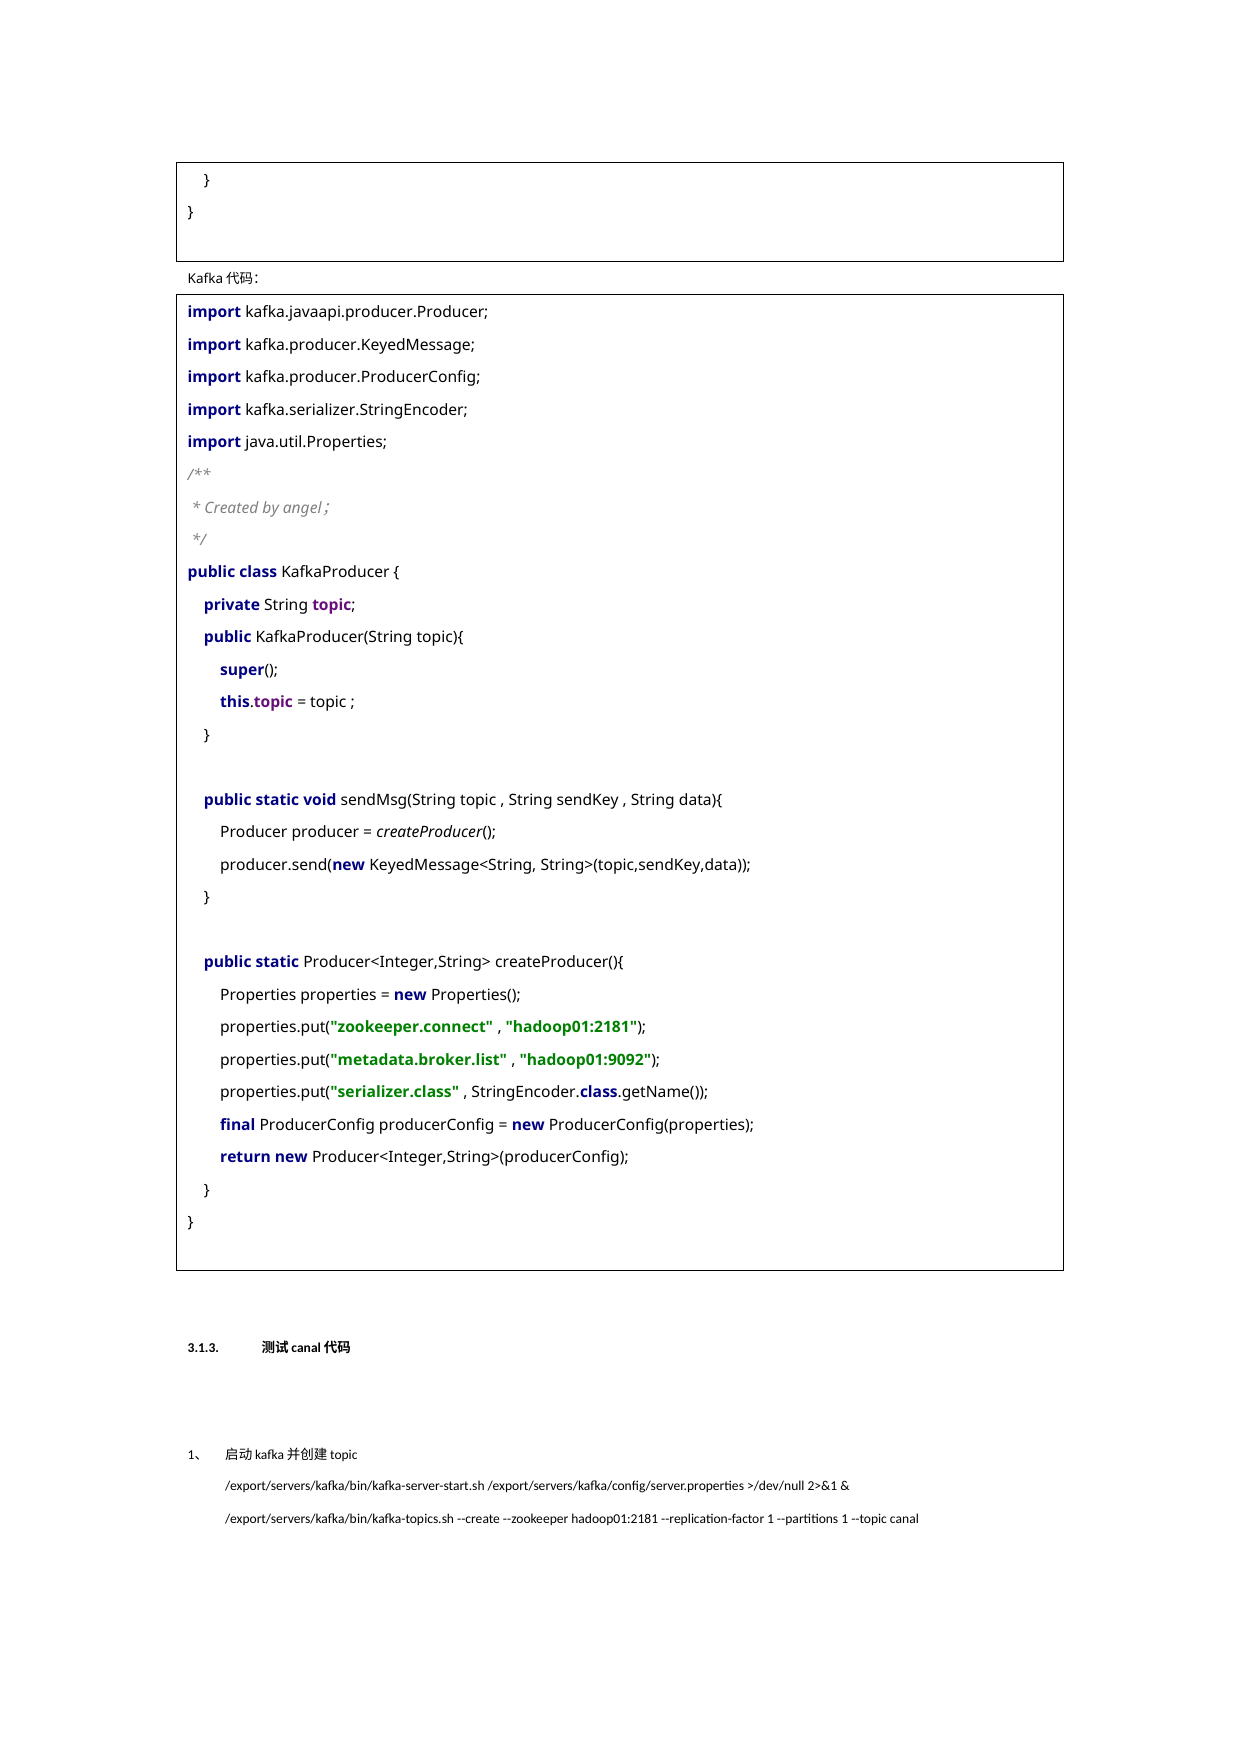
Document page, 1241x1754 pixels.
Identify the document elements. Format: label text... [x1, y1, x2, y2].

text Kafka代码： [187, 262, 1053, 294]
subtitle 测试canal代码 [187, 1331, 1053, 1363]
table_header import kafka.javaapi.producer.Producer; import kafka.producer.KeyedMessage; import kafka.producer.ProducerConfig; import kafka.serializer.StringEncoder; import java.util.Properties; /** * Created by angel； */ public class KafkaProducer { private String topic; public KafkaProducer(String topic){ super(); this.topic = topic ; } public static void sendMsg(String topic , String sendKey , String data){ Producer producer = createProducer(); producer.send(new KeyedMessage<String, String>(topic,sendKey,data)); } public static Producer<Integer,String> createProducer(){ Properties properties = new Properties(); properties.put("zookeeper.connect" , "hadoop01:2181"); properties.put("metadata.broker.list" , "hadoop01:9092"); properties.put("serializer.class" , StringEncoder.class.getName()); final ProducerConfig producerConfig = new ProducerConfig(properties); return new Producer<Integer,String>(producerConfig); } } [177, 295, 1063, 1270]
list /export/servers/kafka/bin/kafka-server-start.sh /export/servers/kafka/config/server.properties >/dev/null 2>&1 & [225, 1469, 1053, 1502]
list /export/servers/kafka/bin/kafka-topics.sh --create --zookeeper hadoop01:2181 --replication-factor 1 --partitions 1 --topic canal [225, 1502, 1053, 1534]
list 启动kafka并创建topic [187, 1437, 1053, 1469]
